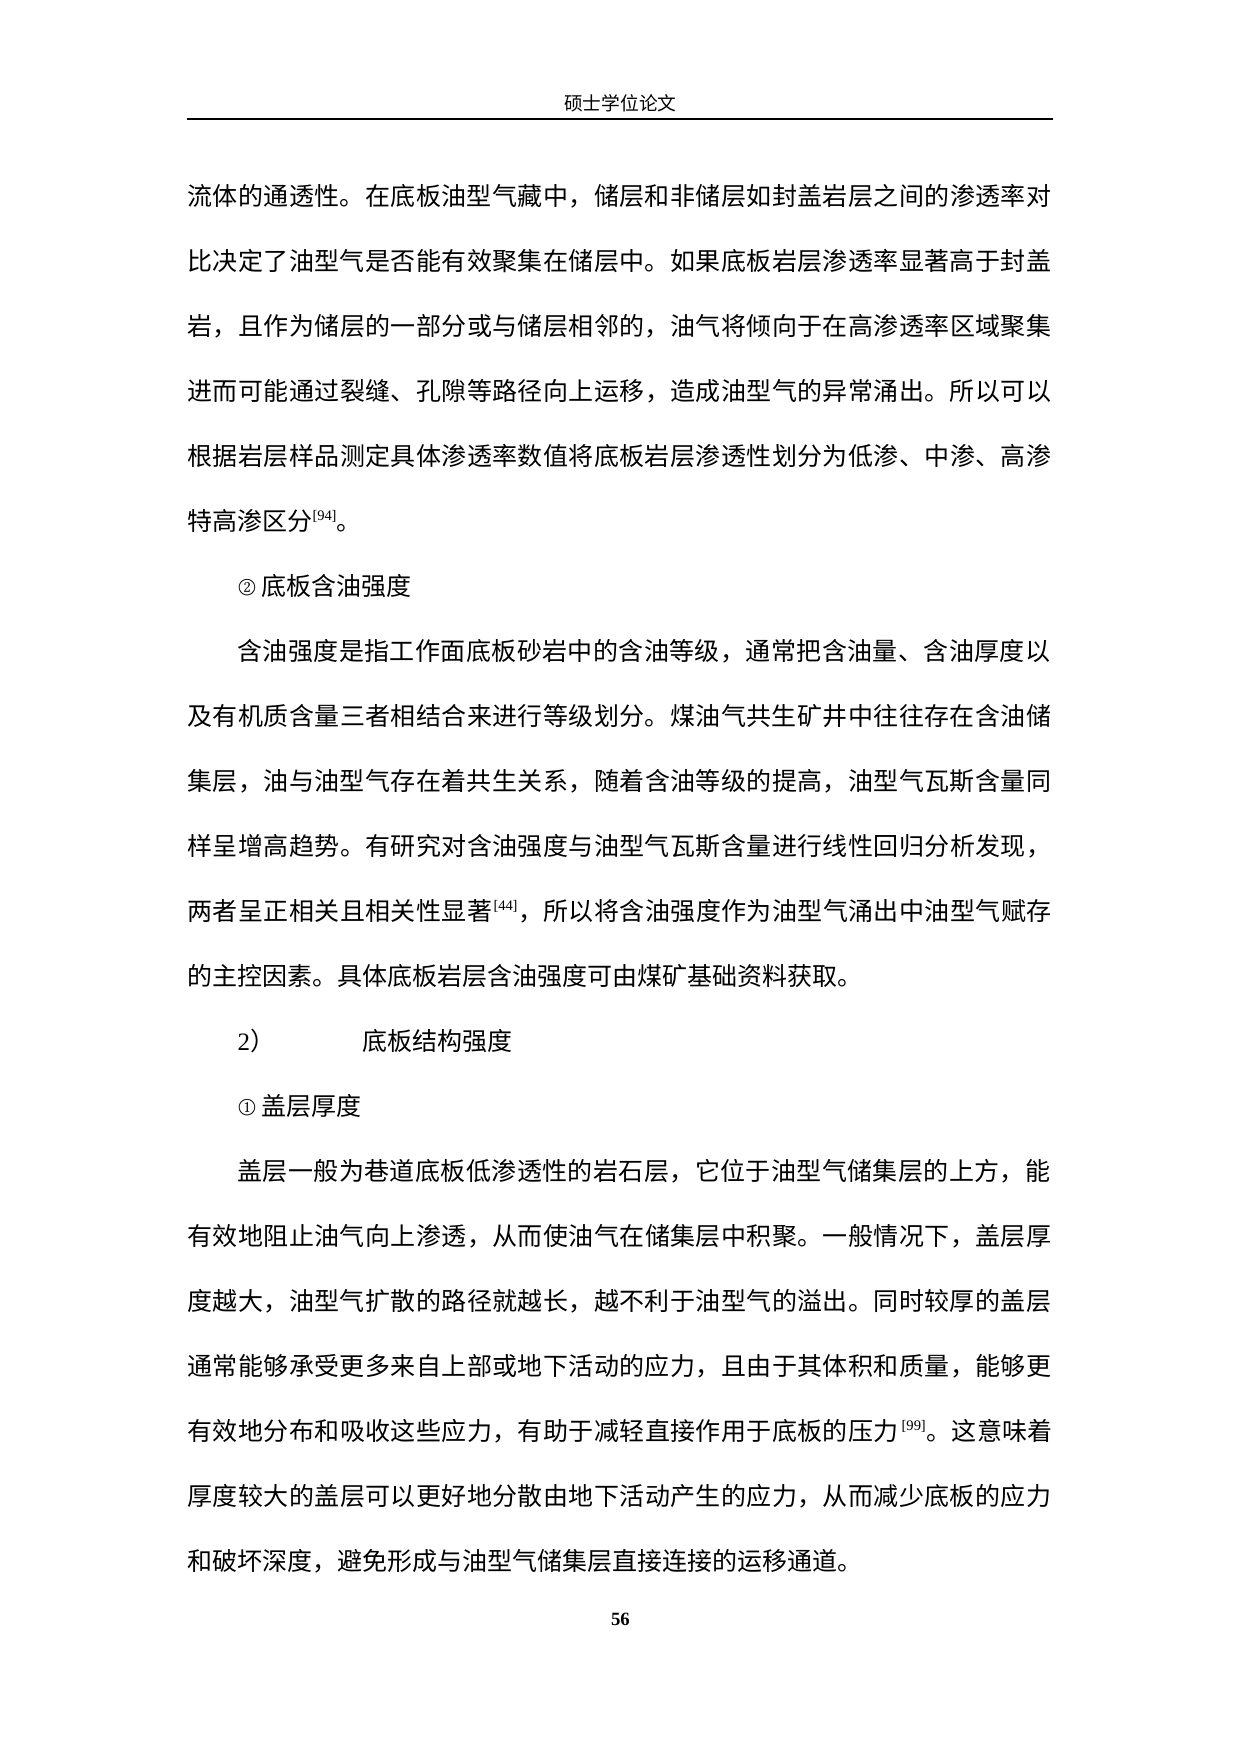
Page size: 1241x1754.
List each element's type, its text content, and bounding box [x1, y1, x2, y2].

text ②底板含油强度 [187, 552, 1053, 617]
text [187, 162, 1053, 552]
text ①盖层厚度 [187, 1072, 1053, 1137]
text 含油强度是指工作面底板砂岩中的含油等级，通常把含油量、含油厚度以及有机质含量三者相结合来进行等级划分。煤油气共生矿井中往往存在含油储集层，油与油型气存在着共生关系，随着含油等级的提高，油型气瓦斯含量同样呈增高趋势。有研究对含油强度与油型气瓦斯含量进行线性回归分析发现，两者呈正相关且相关性显著[44]，所以将含油强度作为油型气涌出中油型气赋存的主控因素。具体底板岩层含油强度可由煤矿基础资料获取。 [187, 617, 1053, 1007]
list 底板结构强度 [237, 1007, 1053, 1072]
text 盖层一般为巷道底板低渗透性的岩石层，它位于油型气储集层的上方，能有效地阻止油气向上渗透，从而使油气在储集层中积聚。一般情况下，盖层厚度越大，油型气扩散的路径就越长，越不利于油型气的溢出。同时较厚的盖层通常能够承受更多来自上部或地下活动的应力，且由于其体积和质量，能够更有效地分布和吸收这些应力，有助于减轻直接作用于底板的压力[99]。这意味着厚度较大的盖层可以更好地分散由地下活动产生的应力，从而减少底板的应力和破坏深度，避免形成与油型气储集层直接连接的运移通道。 [187, 1137, 1053, 1592]
